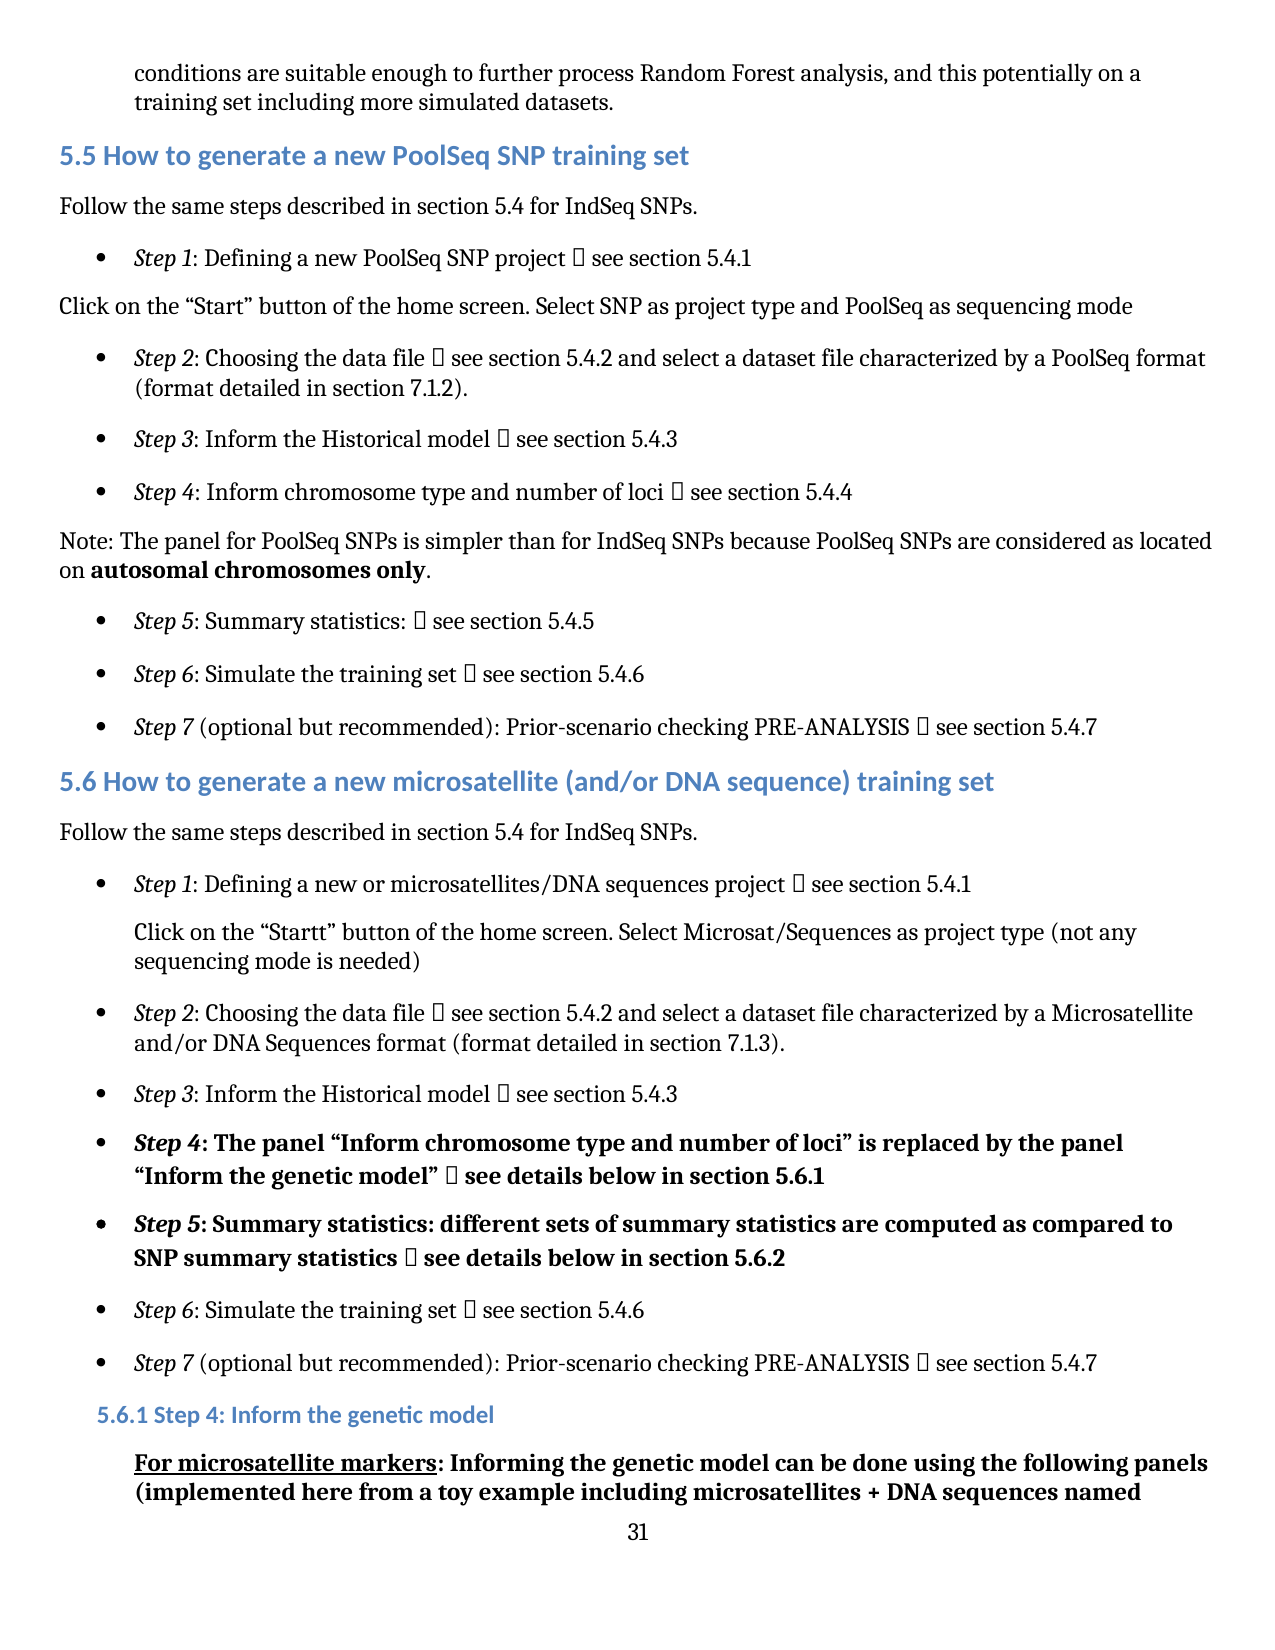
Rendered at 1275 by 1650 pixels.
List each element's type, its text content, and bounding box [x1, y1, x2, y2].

text Follow the same steps described in section 5.4 for IndSeq SNPs. [59, 818, 1216, 847]
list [97, 59, 1216, 117]
text Follow the same steps described in section 5.4 for IndSeq SNPs. [59, 192, 1216, 221]
list Step 7 (optional but recommended): Prior-scenario checking PRE-ANALYSIS  see section 5.4.7 [97, 1345, 1216, 1379]
list Step 5: Summary statistics:  see section 5.4.5 [97, 603, 1216, 637]
list Step 1: Defining a new PoolSeq SNP project  see section 5.4.1 [97, 239, 1216, 273]
text Note: The panel for PoolSeq SNPs is simpler than for IndSeq SNPs because PoolSeq SNPs are considered as located on autosomal chromosomes only. [59, 527, 1216, 584]
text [134, 1449, 1216, 1506]
list Step 3: Inform the Historical model  see section 5.4.3 [97, 421, 1216, 455]
list Step 5: Summary statistics: different sets of summary statistics are computed as compared to SNP summary statistics  see details below in section 5.6.2 [97, 1210, 1216, 1273]
text Click on the “Start” button of the home screen. Select SNP as project type and PoolSeq as sequencing mode [59, 292, 1216, 321]
list Step 7 (optional but recommended): Prior-scenario checking PRE-ANALYSIS  see section 5.4.7 [97, 709, 1216, 743]
list Step 3: Inform the Historical model  see section 5.4.3 [97, 1076, 1216, 1110]
list Step 2: Choosing the data file  see section 5.4.2 and select a dataset file characterized by a Microsatellite and/or DNA Sequences format (format detailed in section 7.1.3). [97, 994, 1216, 1057]
list Step 4: Inform chromosome type and number of loci  see section 5.4.4 [97, 474, 1216, 508]
subtitle 5.6.1 Step 4: Inform the genetic model [97, 1400, 1216, 1430]
list Step 1: Defining a new or microsatellites/DNA sequences project  see section 5.4.1 [97, 865, 1216, 899]
list Step 6: Simulate the training set  see section 5.4.6 [97, 1292, 1216, 1326]
list Step 4: The panel “Inform chromosome type and number of loci” is replaced by the panel “Inform the genetic model”  see details below in section 5.6.1 [97, 1129, 1216, 1192]
list Step 2: Choosing the data file  see section 5.4.2 and select a dataset file characterized by a PoolSeq format (format detailed in section 7.1.2). [97, 339, 1216, 402]
subtitle 5.6 How to generate a new microsatellite (and/or DNA sequence) training set [59, 763, 1216, 799]
subtitle 5.5 How to generate a new PoolSeq SNP training set [59, 137, 1216, 173]
list Step 6: Simulate the training set  see section 5.4.6 [97, 656, 1216, 690]
text Click on the “Startt” button of the home screen. Select Microsat/Sequences as project type (not any sequencing mode is needed) [134, 918, 1216, 976]
